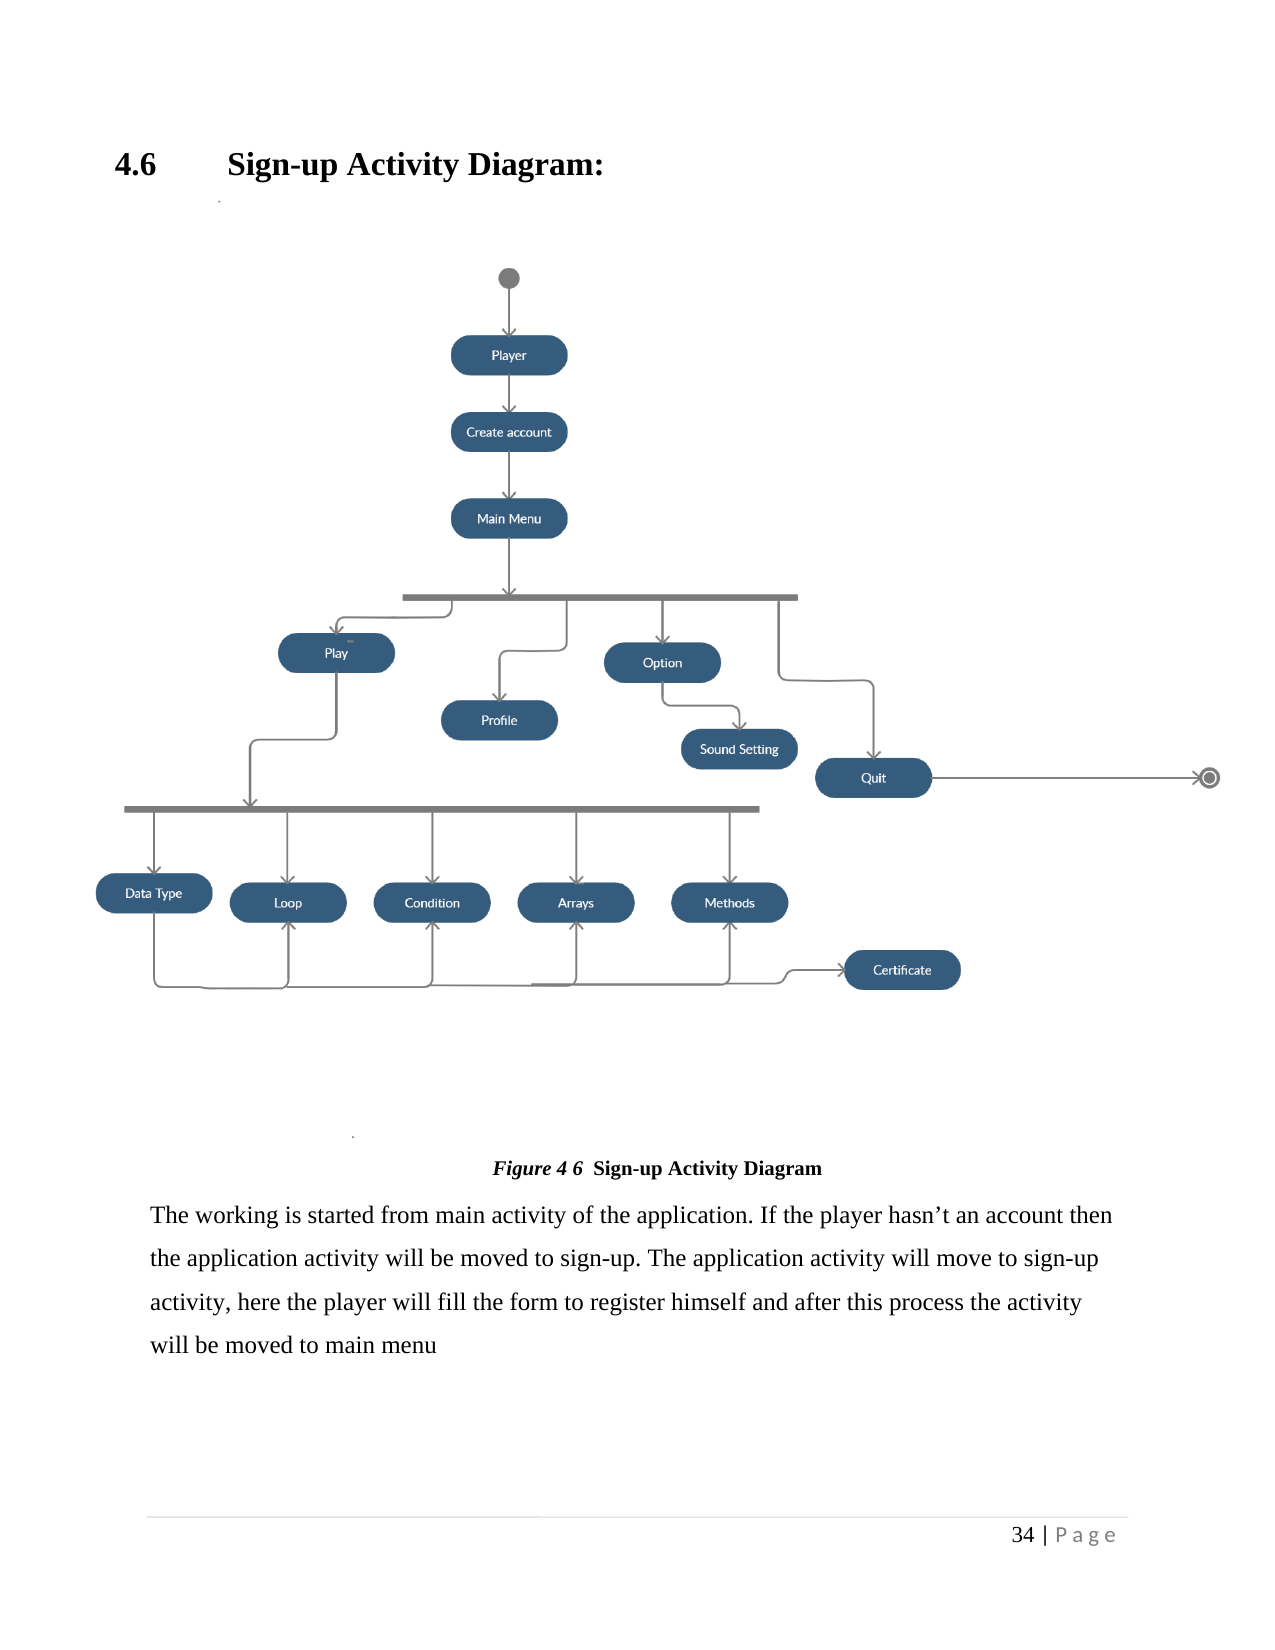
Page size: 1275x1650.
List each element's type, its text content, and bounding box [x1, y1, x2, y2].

picture [77, 182, 1238, 1156]
subtitle Sign-up Activity Diagram: [114, 144, 1237, 182]
text Figure 4 6 Sign-up Activity Diagram [77, 1156, 1237, 1179]
text The working is started from main activity of the application. If the player hasn’t an account then the application activity will be moved to sign-up. The application activity will move to sign-up activity, here the player will fill the form to register himself and after this process the activity will be moved to main menu [150, 1200, 1115, 1358]
